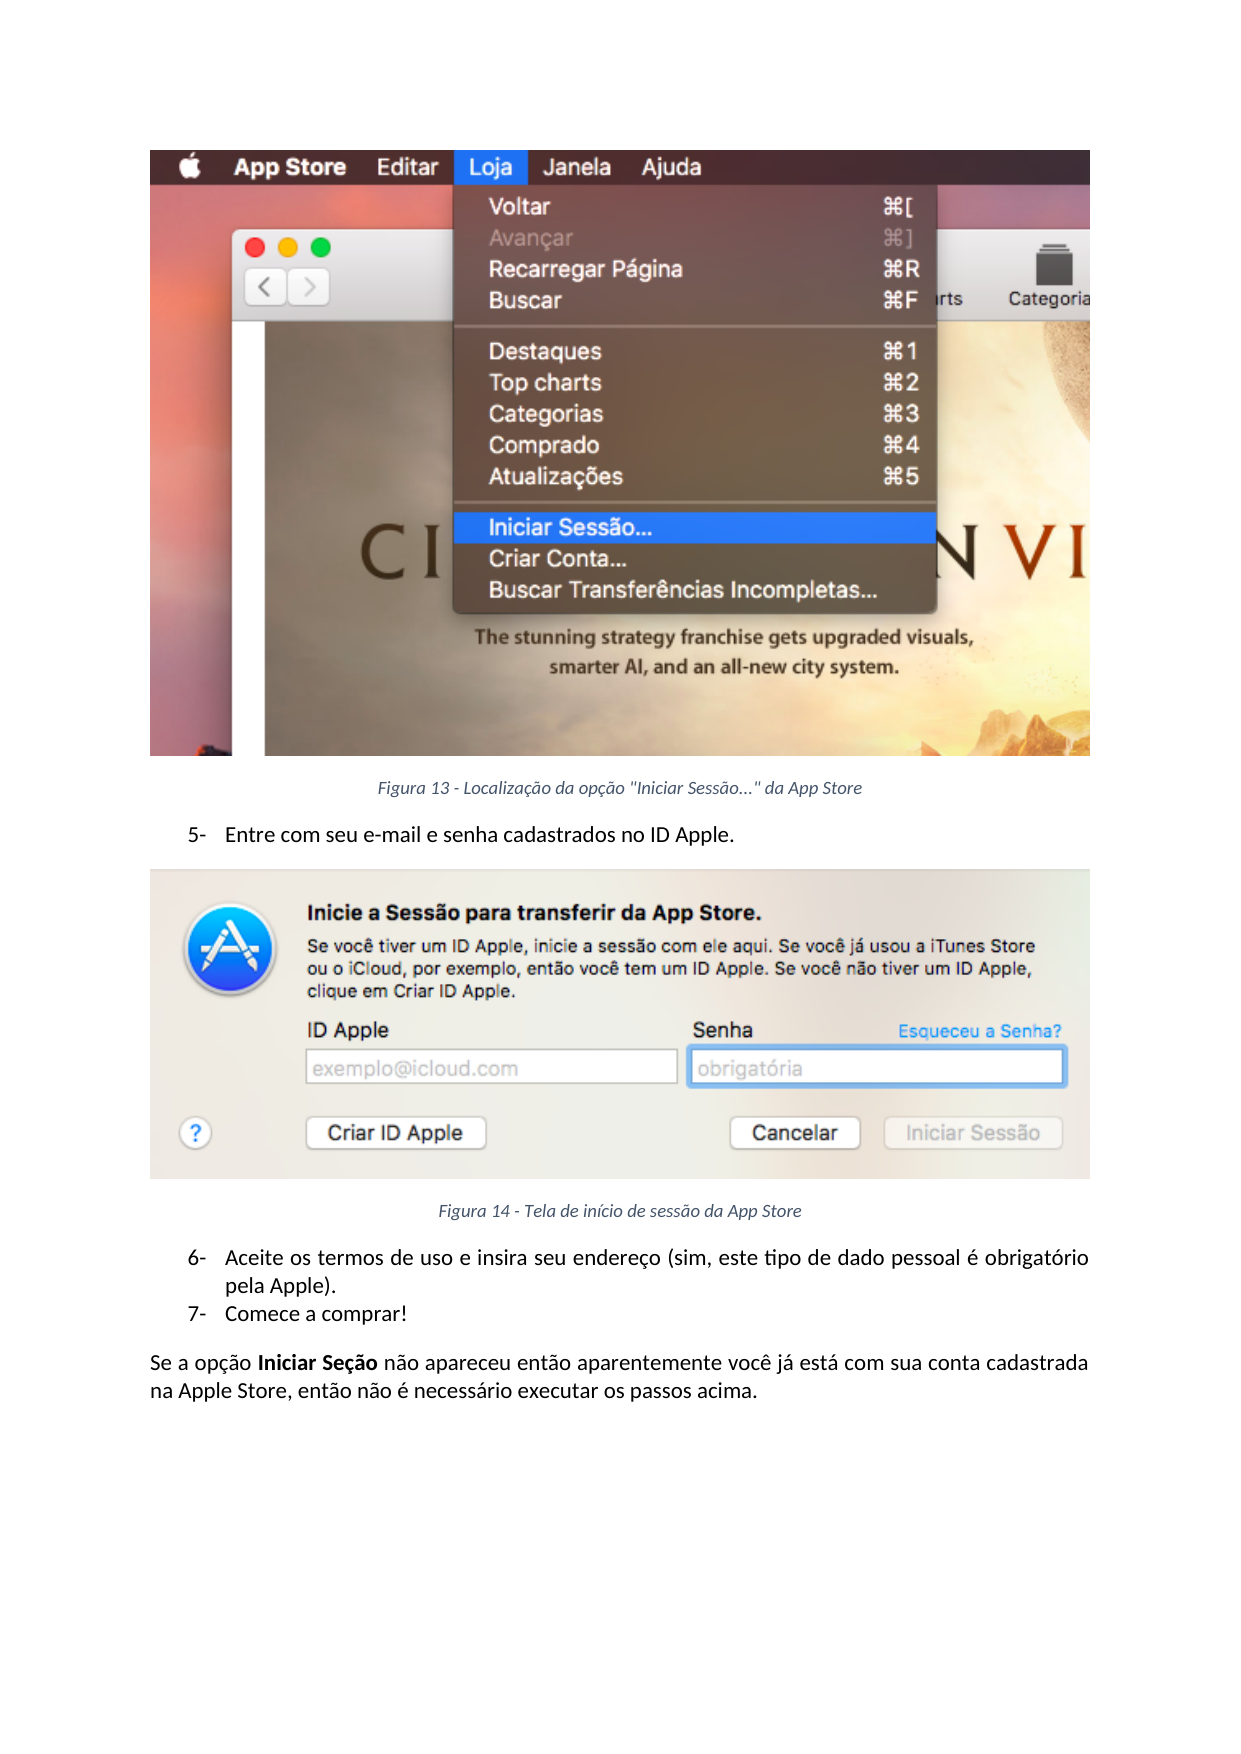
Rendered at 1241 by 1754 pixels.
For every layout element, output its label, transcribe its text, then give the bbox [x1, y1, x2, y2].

list Comece a comprar! [187, 1299, 1090, 1327]
list Entre com seu e senha cadastrados no ID Apple. [187, 820, 1090, 848]
picture [150, 869, 1090, 1179]
picture [150, 150, 1090, 756]
text Se a opção Iniciar Seção não apareceu então aparentemente você já está com sua conta cadastrada na Apple Store, então não é necessário executar os passos acima. [150, 1348, 1090, 1404]
list Aceite os termos de uso e insira seu endereço (sim, este tipo de dado pessoal é obrigatório pela Apple). [187, 1243, 1090, 1299]
